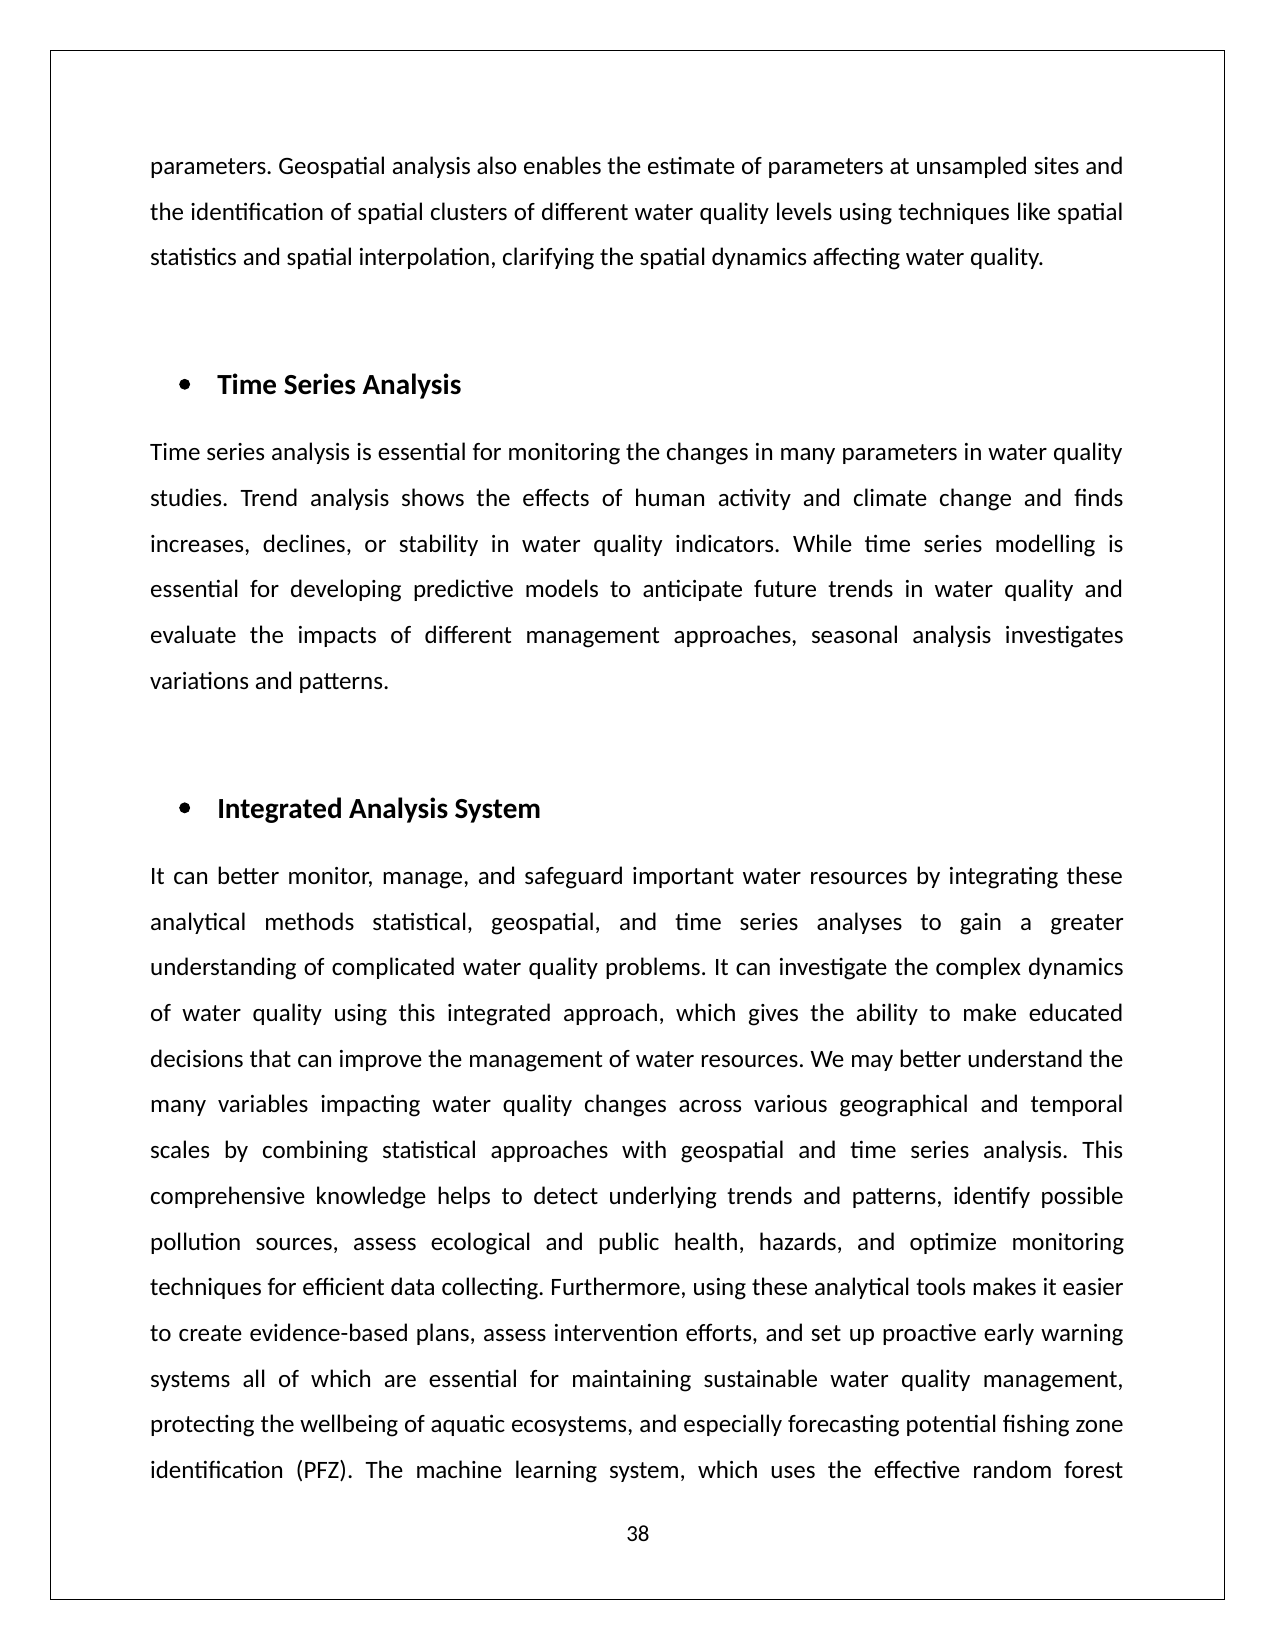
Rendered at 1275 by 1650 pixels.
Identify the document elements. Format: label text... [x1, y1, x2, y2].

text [150, 150, 1125, 272]
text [150, 860, 1125, 1485]
list Time Series Analysis [179, 366, 1125, 402]
text Time series analysis is essential for monitoring the changes in many parameters in water quality studies. Trend analysis shows the effects of human activity and climate change and finds increases, declines, or stability in water quality indicators. While time series modelling is essential for developing predictive models to anticipate future trends in water quality and evaluate the impacts of different management approaches, seasonal analysis investigates variations and patterns. [150, 436, 1125, 696]
list Integrated Analysis System [179, 790, 1125, 825]
